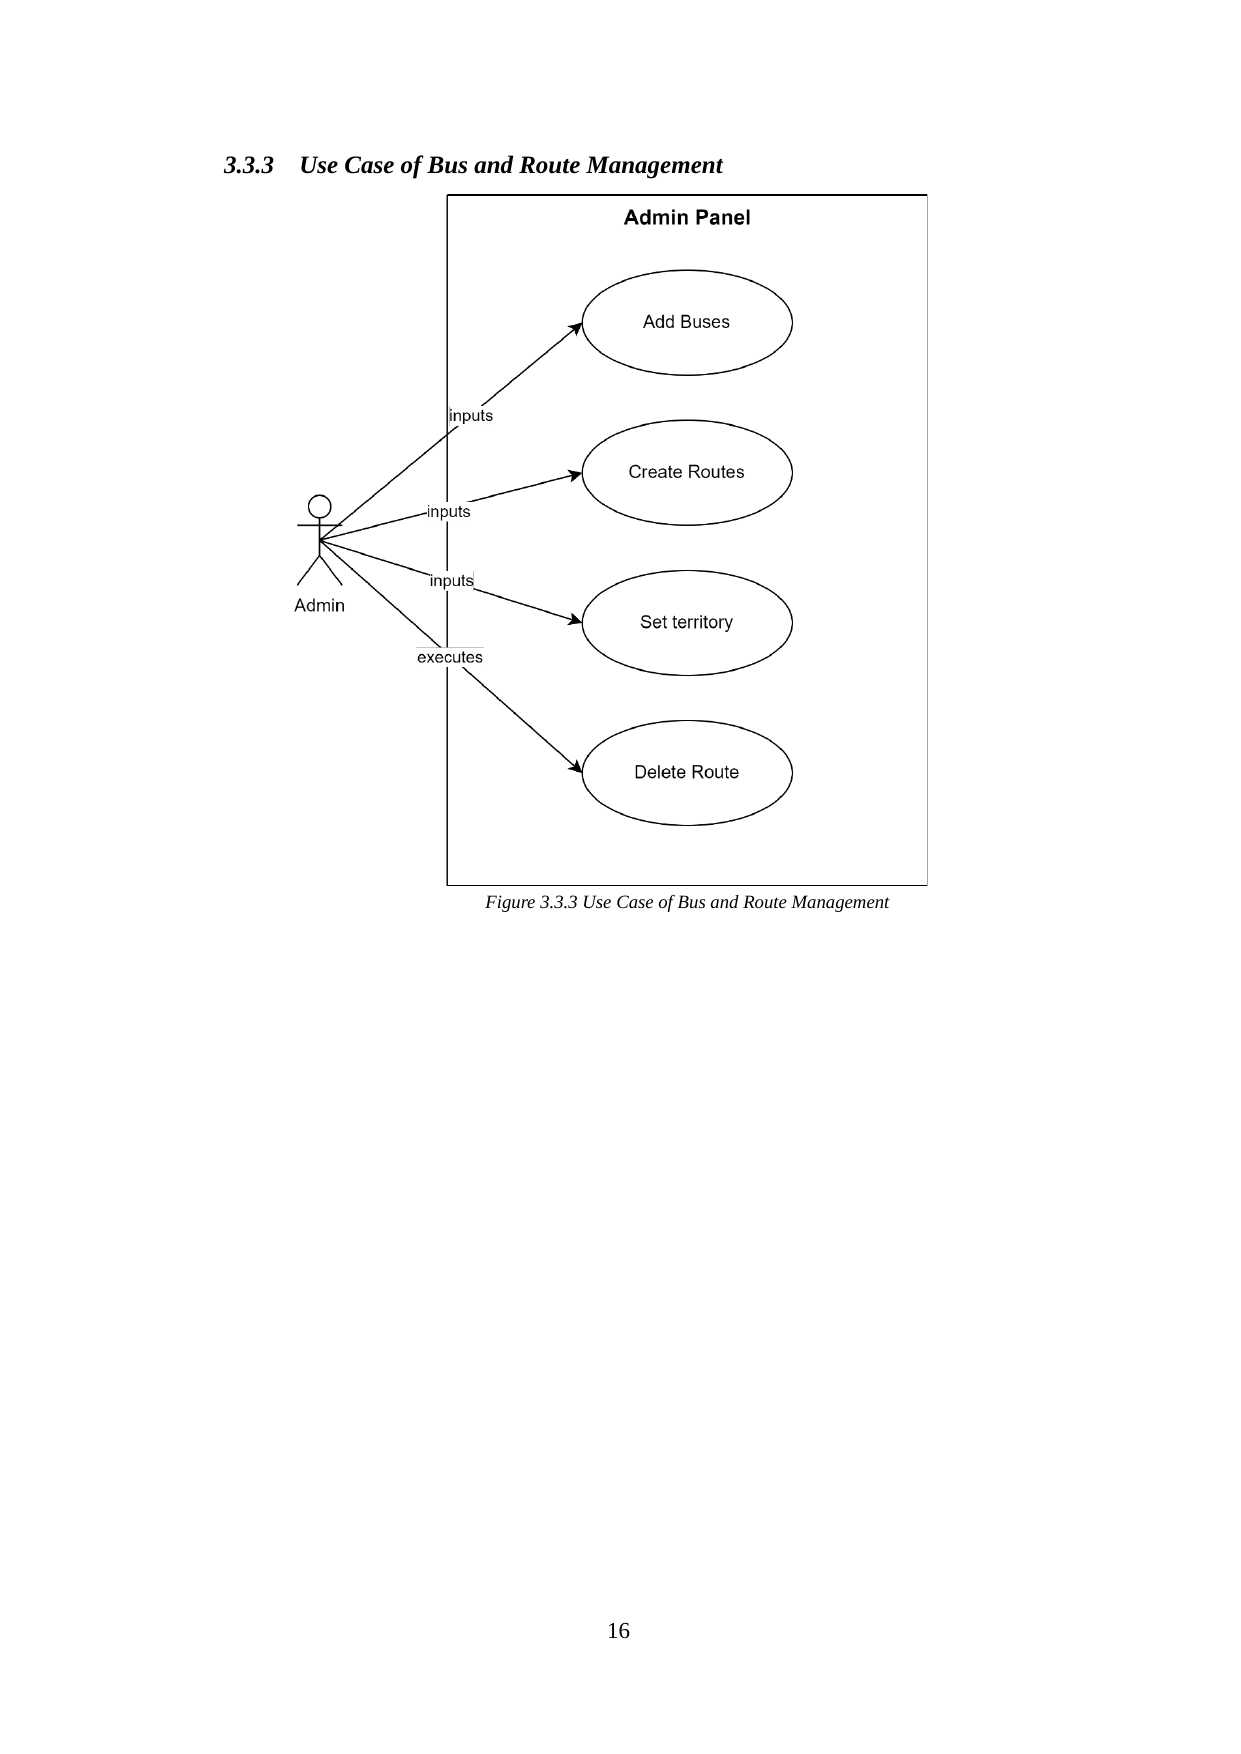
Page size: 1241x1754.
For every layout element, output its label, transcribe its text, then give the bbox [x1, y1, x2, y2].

picture [293, 194, 928, 886]
text Figure 3.3.3 Use Case of Bus and Route Management [257, 891, 1016, 912]
subtitle Use Case of Bus and Route Management [224, 150, 1090, 179]
